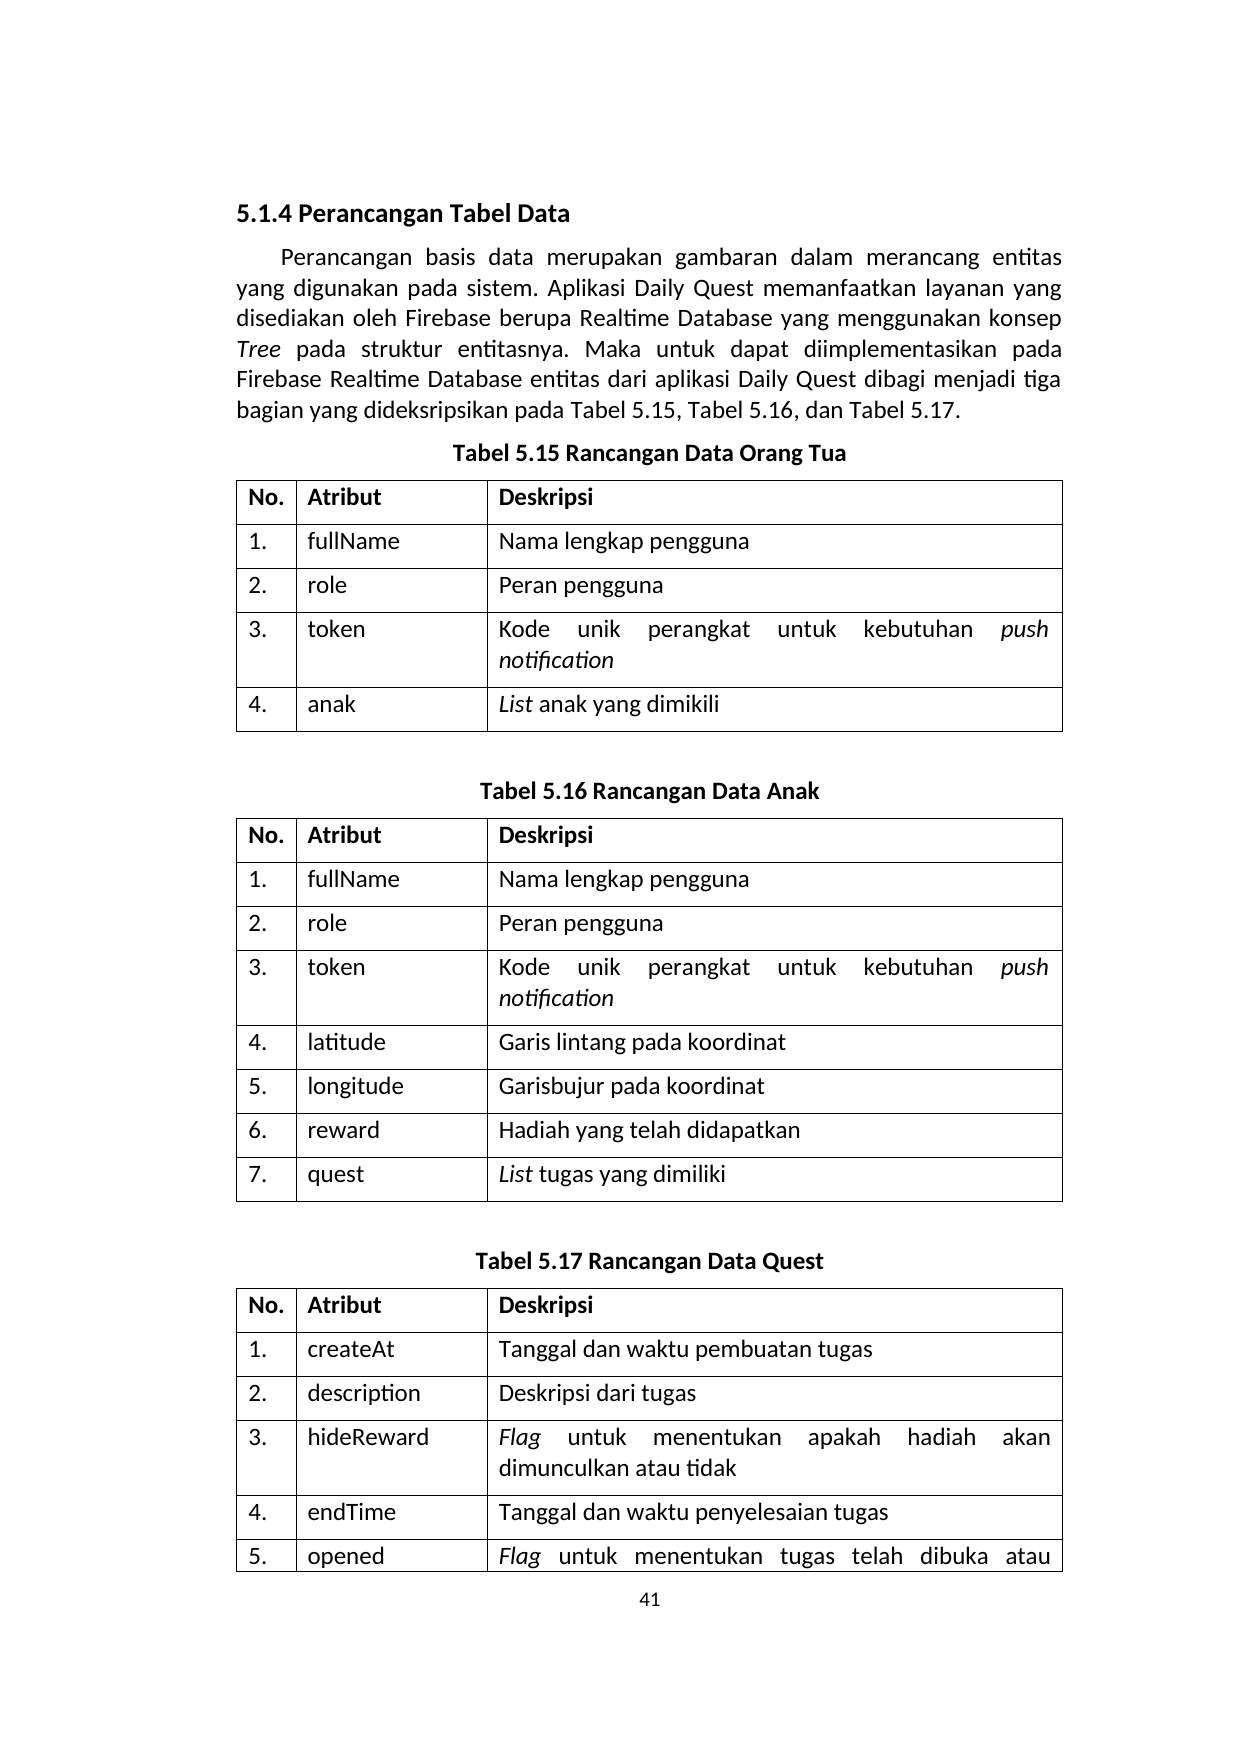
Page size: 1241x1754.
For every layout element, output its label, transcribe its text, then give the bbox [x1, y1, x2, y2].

table_cell 3. [237, 613, 296, 687]
table_cell 1. [237, 863, 296, 906]
table_cell opened [297, 1540, 487, 1571]
table_cell Flag untuk menentukan apakah hadiah akan dimunculkan atau tidak [488, 1421, 1062, 1495]
table_cell createAt [297, 1333, 487, 1376]
table_cell role [297, 569, 487, 612]
table_cell 4. [237, 1496, 296, 1539]
table_cell 7. [237, 1158, 296, 1201]
table_cell Tanggal dan waktu pembuatan tugas [488, 1333, 1062, 1376]
table_cell 2. [237, 907, 296, 950]
table_cell Garisbujur pada koordinat [488, 1070, 1062, 1113]
table_cell Garis lintang pada koordinat [488, 1026, 1062, 1069]
table_cell Hadiah yang telah didapatkan [488, 1114, 1062, 1157]
table_header Atribut [297, 481, 487, 524]
table_cell reward [297, 1114, 487, 1157]
table_header Deskripsi [488, 481, 1062, 524]
table_cell Deskripsi dari tugas [488, 1377, 1062, 1420]
table_header No. [237, 819, 296, 862]
table_cell 4. [237, 1026, 296, 1069]
table_cell 1. [237, 1333, 296, 1376]
table_cell Kode unik perangkat untuk kebutuhan push notification [488, 613, 1062, 687]
table_header Deskripsi [488, 819, 1062, 862]
table_cell 3. [237, 1421, 296, 1495]
table_cell role [297, 907, 487, 950]
table_cell Peran pengguna [488, 569, 1062, 612]
table_header Atribut [297, 1289, 487, 1332]
table_cell Kode unik perangkat untuk kebutuhan push notification [488, 951, 1062, 1025]
table_header Atribut [297, 819, 487, 862]
table_cell 5. [237, 1070, 296, 1113]
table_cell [488, 1540, 1062, 1571]
table_cell token [297, 951, 487, 1025]
subtitle Perancangan Tabel Data [236, 196, 1063, 229]
table_cell 2. [237, 569, 296, 612]
table_cell anak [297, 688, 487, 731]
table_cell quest [297, 1158, 487, 1201]
table_cell Tanggal dan waktu penyelesaian tugas [488, 1496, 1062, 1539]
table_header No. [237, 481, 296, 524]
table_cell hideReward [297, 1421, 487, 1495]
table_cell longitude [297, 1070, 487, 1113]
table_cell description [297, 1377, 487, 1420]
table_cell fullName [297, 525, 487, 568]
table_cell 6. [237, 1114, 296, 1157]
table_cell endTime [297, 1496, 487, 1539]
table_header No. [237, 1289, 296, 1332]
table_cell 1. [237, 525, 296, 568]
table_cell Nama lengkap pengguna [488, 863, 1062, 906]
table_cell List tugas yang dimiliki [488, 1158, 1062, 1201]
table_cell Nama lengkap pengguna [488, 525, 1062, 568]
table_cell 4. [237, 688, 296, 731]
table_header Deskripsi [488, 1289, 1062, 1332]
table_cell 5. [237, 1540, 296, 1571]
table_cell token [297, 613, 487, 687]
table_cell Peran pengguna [488, 907, 1062, 950]
table_cell 3. [237, 951, 296, 1025]
table_cell List anak yang dimikili [488, 688, 1062, 731]
table_cell fullName [297, 863, 487, 906]
table_cell latitude [297, 1026, 487, 1069]
table_cell 2. [237, 1377, 296, 1420]
